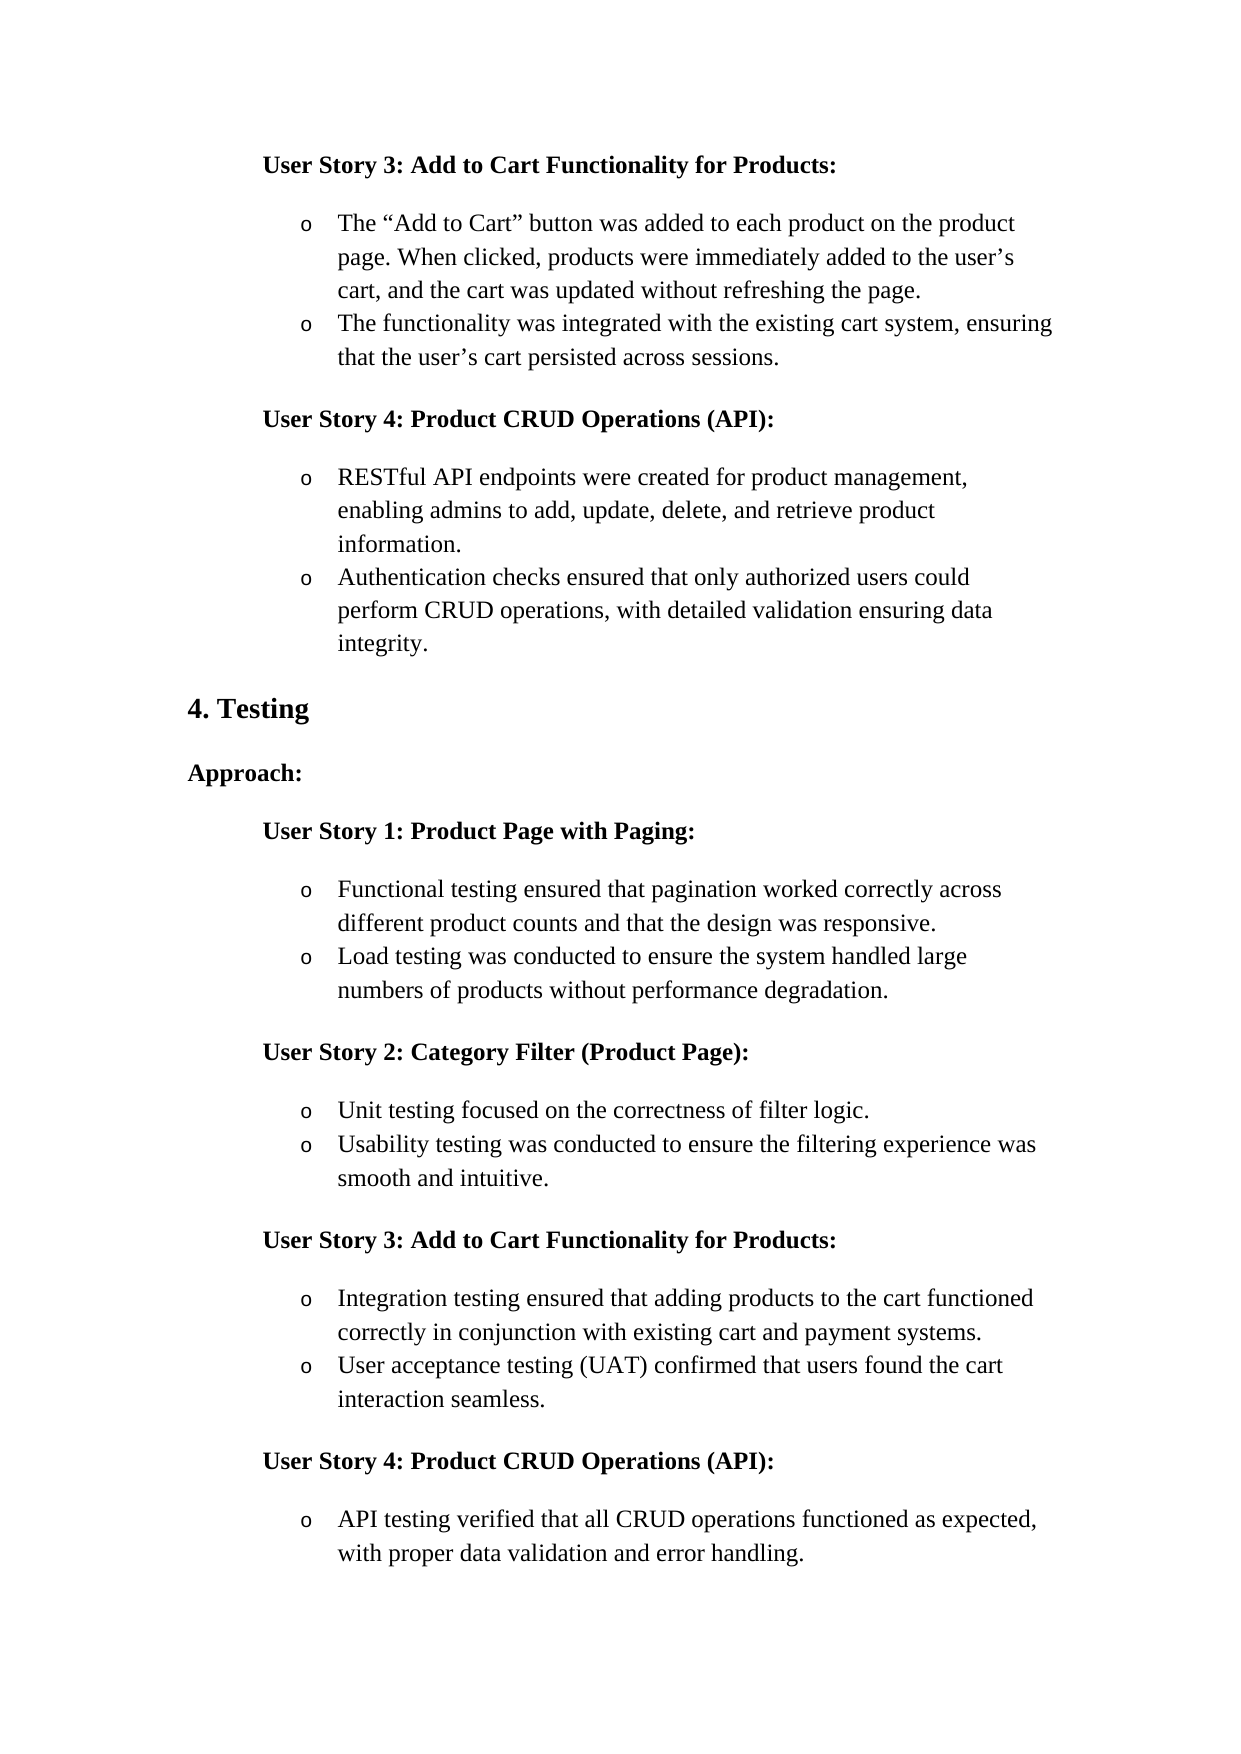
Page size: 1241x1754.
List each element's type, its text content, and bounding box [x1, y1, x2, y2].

list The “Add to Cart” button was added to each product on the product page. When clicked, products were immediately added to the user’s cart, and the cart was updated without refreshing the page. [300, 208, 1053, 303]
list User acceptance testing (UAT) confirmed that users found the cart interaction seamless. [300, 1350, 1053, 1412]
text Approach: [187, 758, 1053, 787]
text User Story 2: Category Filter (Product Page): [262, 1037, 1053, 1066]
list RESTful API endpoints were created for product management, enabling admins to add, update, delete, and retrieve product information. [300, 462, 1053, 557]
list Authentication checks ensured that only authorized users could perform CRUD operations, with detailed validation ensuring data integrity. [300, 562, 1053, 657]
list API testing verified that all CRUD operations functioned as expected, with proper data validation and error handling. [300, 1504, 1053, 1566]
text User Story 1: Product Page with Paging: [262, 816, 1053, 845]
list Functional testing ensured that pagination worked correctly across different product counts and that the design was responsive. [300, 874, 1053, 937]
list Unit testing focused on the correctness of filter logic. [300, 1095, 1053, 1125]
list Load testing was conducted to ensure the system handled large numbers of products without performance degradation. [300, 941, 1053, 1004]
list Usability testing was conducted to ensure the filtering experience was smooth and intuitive. [300, 1129, 1053, 1192]
text User Story 4: Product CRUD Operations (API): [262, 1446, 1053, 1475]
text User Story 3: Add to Cart Functionality for Products: [262, 150, 1053, 179]
list The functionality was integrated with the existing cart system, ensuring that the user’s cart persisted across sessions. [300, 308, 1053, 370]
list Integration testing ensured that adding products to the cart functioned correctly in conjunction with existing cart and payment systems. [300, 1283, 1053, 1346]
text User Story 3: Add to Cart Functionality for Products: [262, 1225, 1053, 1254]
text User Story 4: Product CRUD Operations (API): [262, 404, 1053, 433]
subtitle 4. Testing [187, 691, 1053, 724]
